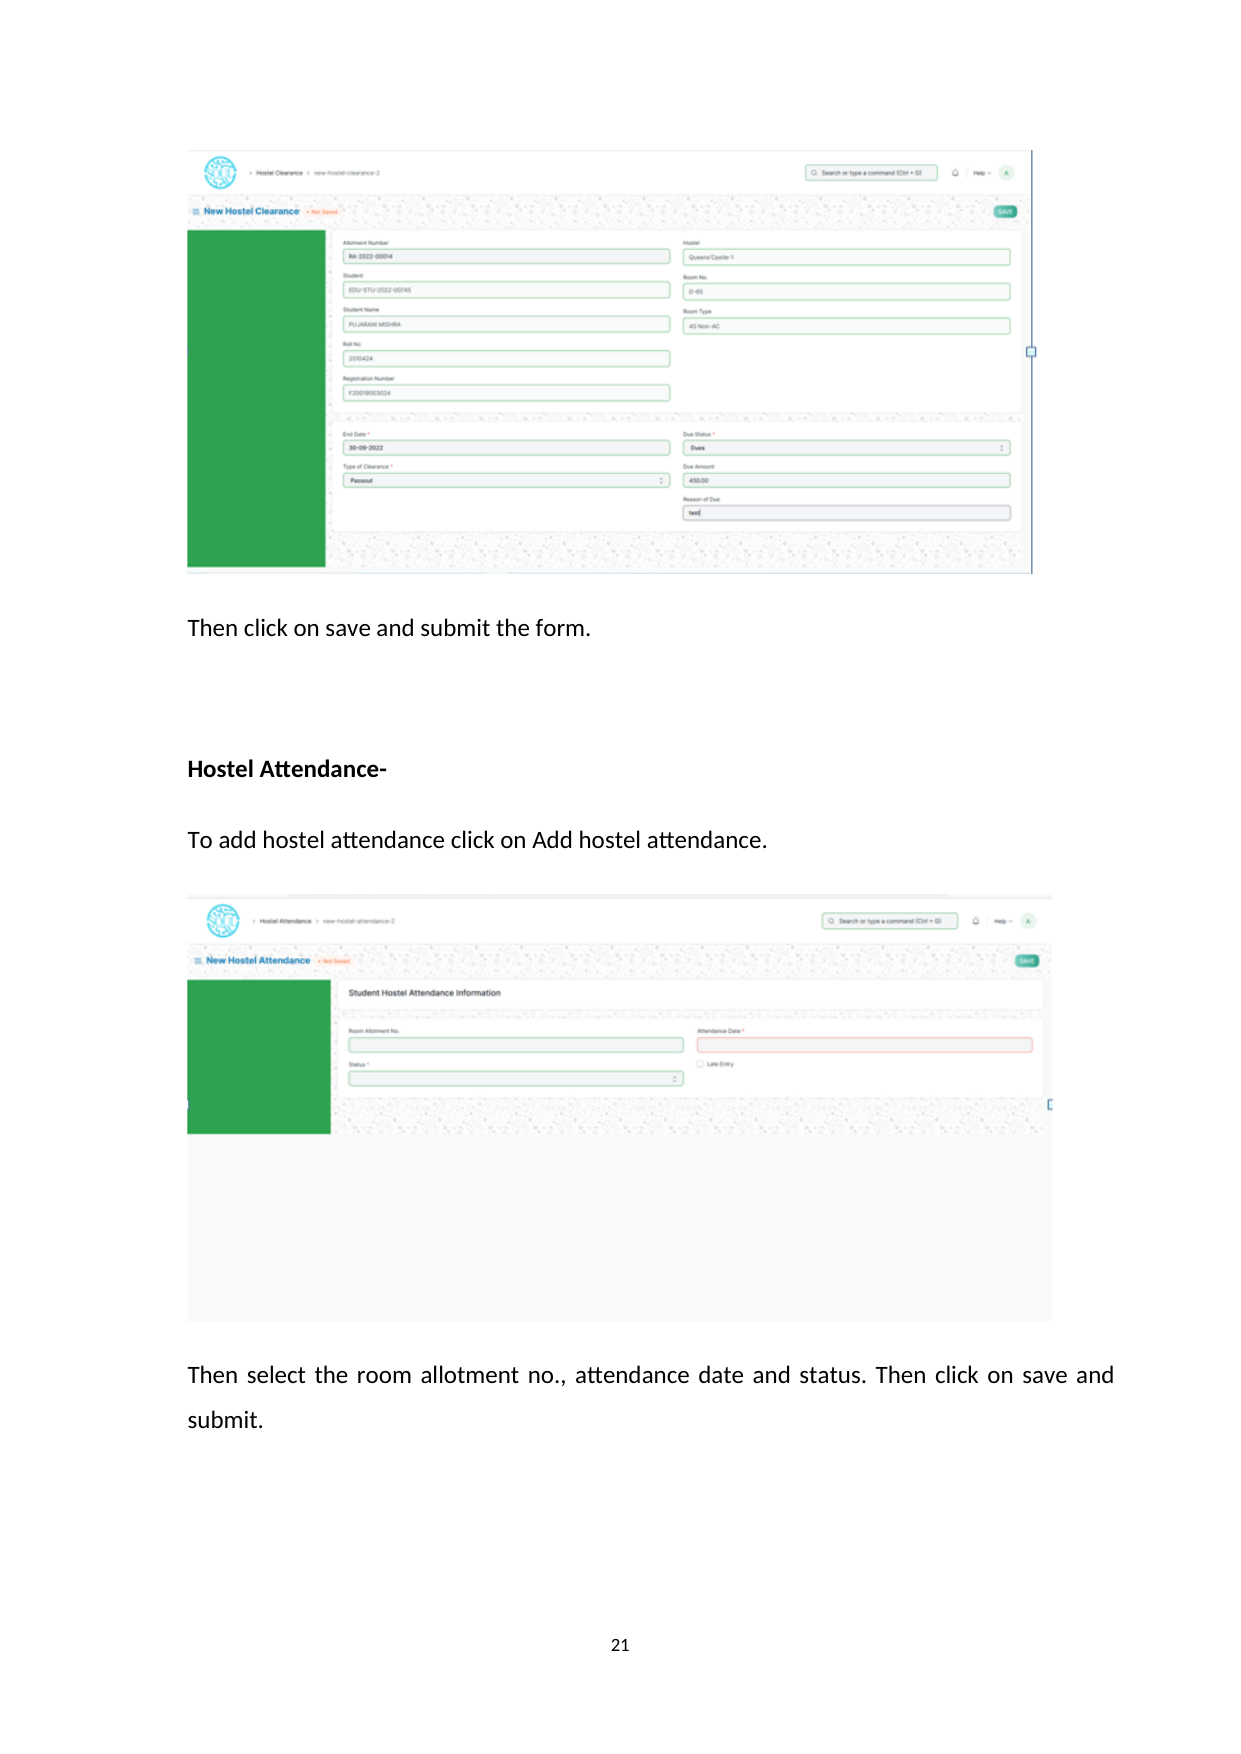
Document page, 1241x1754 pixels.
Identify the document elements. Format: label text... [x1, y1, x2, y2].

text Then click on save and submit the form. [187, 612, 1117, 642]
text Hostel Attendance- [187, 753, 1117, 784]
text To add hostel attendance click on Add hostel attendance. [187, 824, 1117, 854]
text Then select the room allotment no., attendance date and status. Then click on save and submit. [187, 1359, 1117, 1435]
picture [187, 894, 1053, 1322]
picture [187, 150, 1053, 574]
